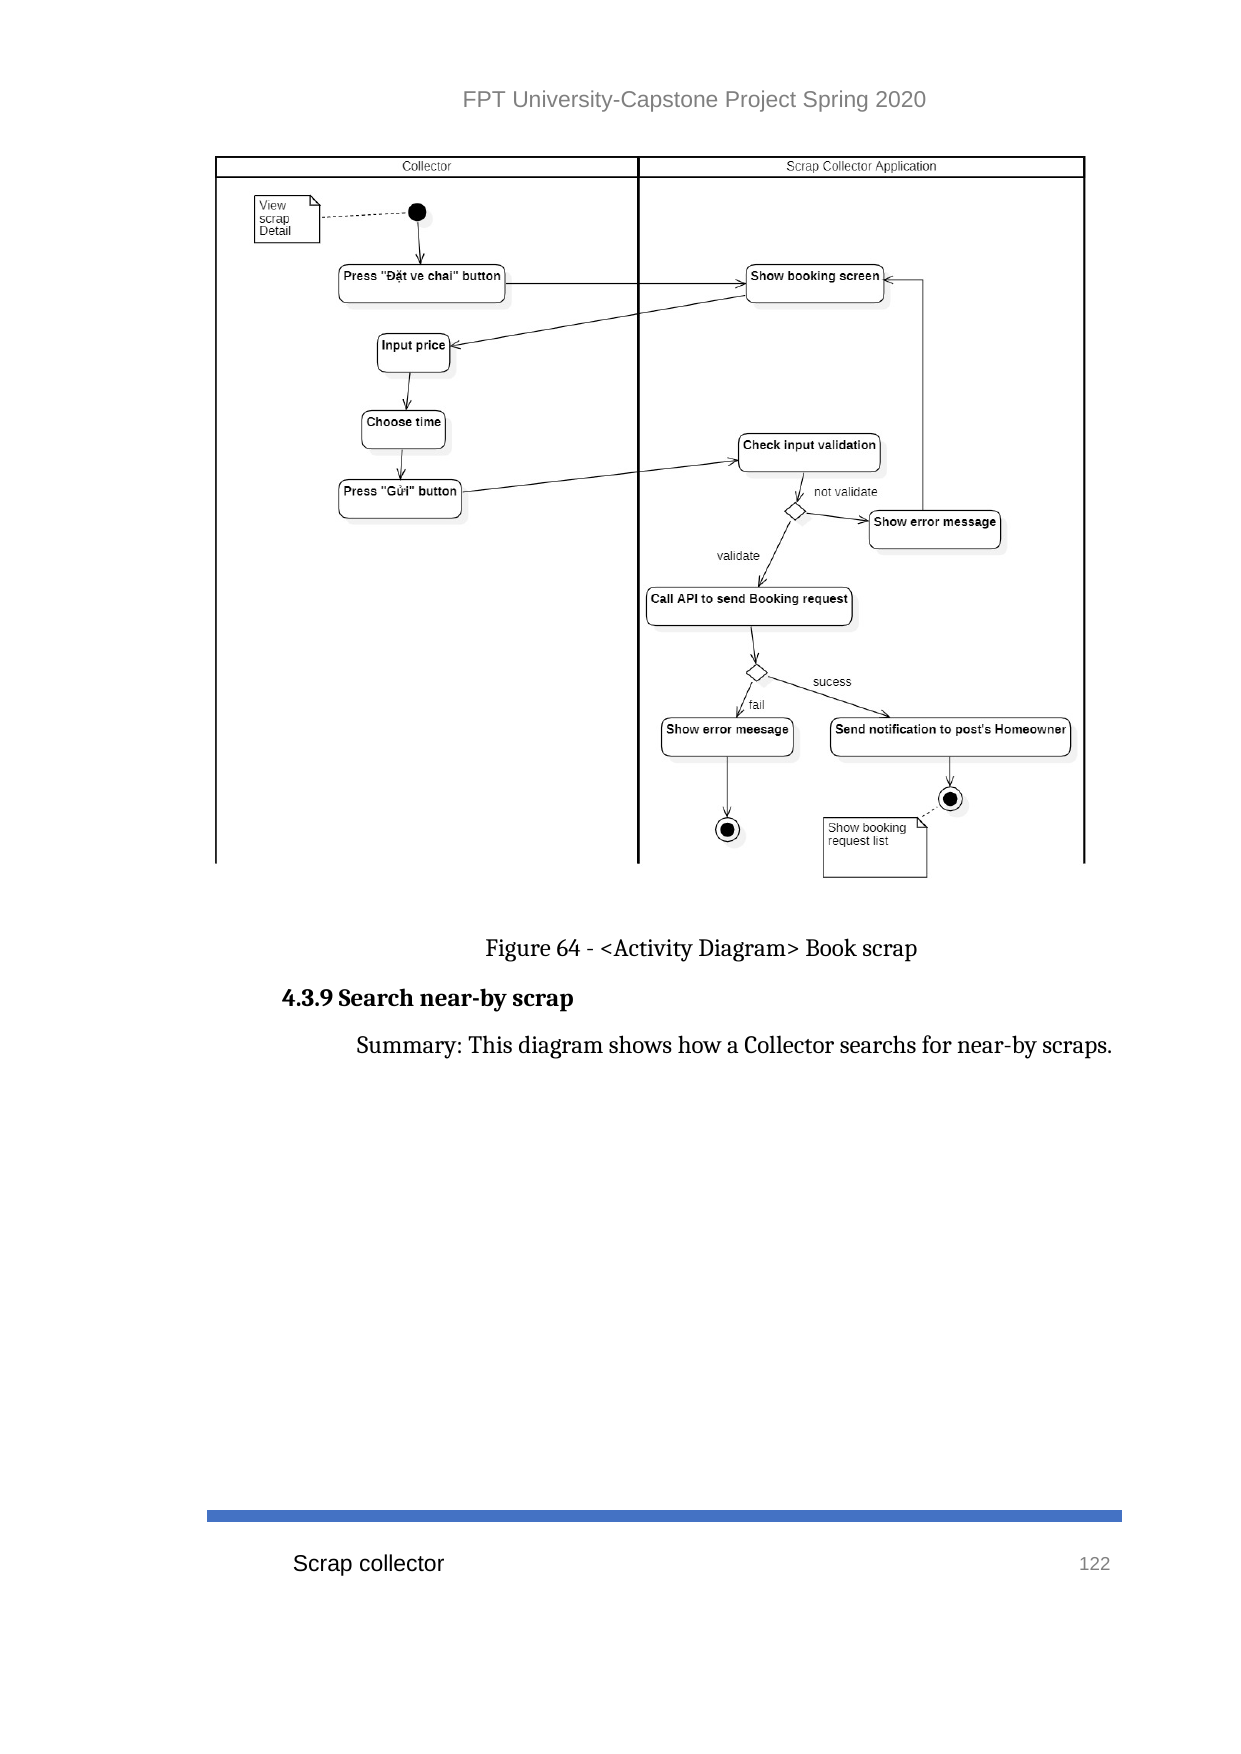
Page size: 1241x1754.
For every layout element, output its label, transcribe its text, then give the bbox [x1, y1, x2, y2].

picture [206, 147, 1122, 916]
subtitle 4.3.9 Search near-by scrap [282, 984, 1122, 1012]
text Summary: This diagram shows how a Collector searchs for near-by scraps. [357, 1031, 1122, 1060]
